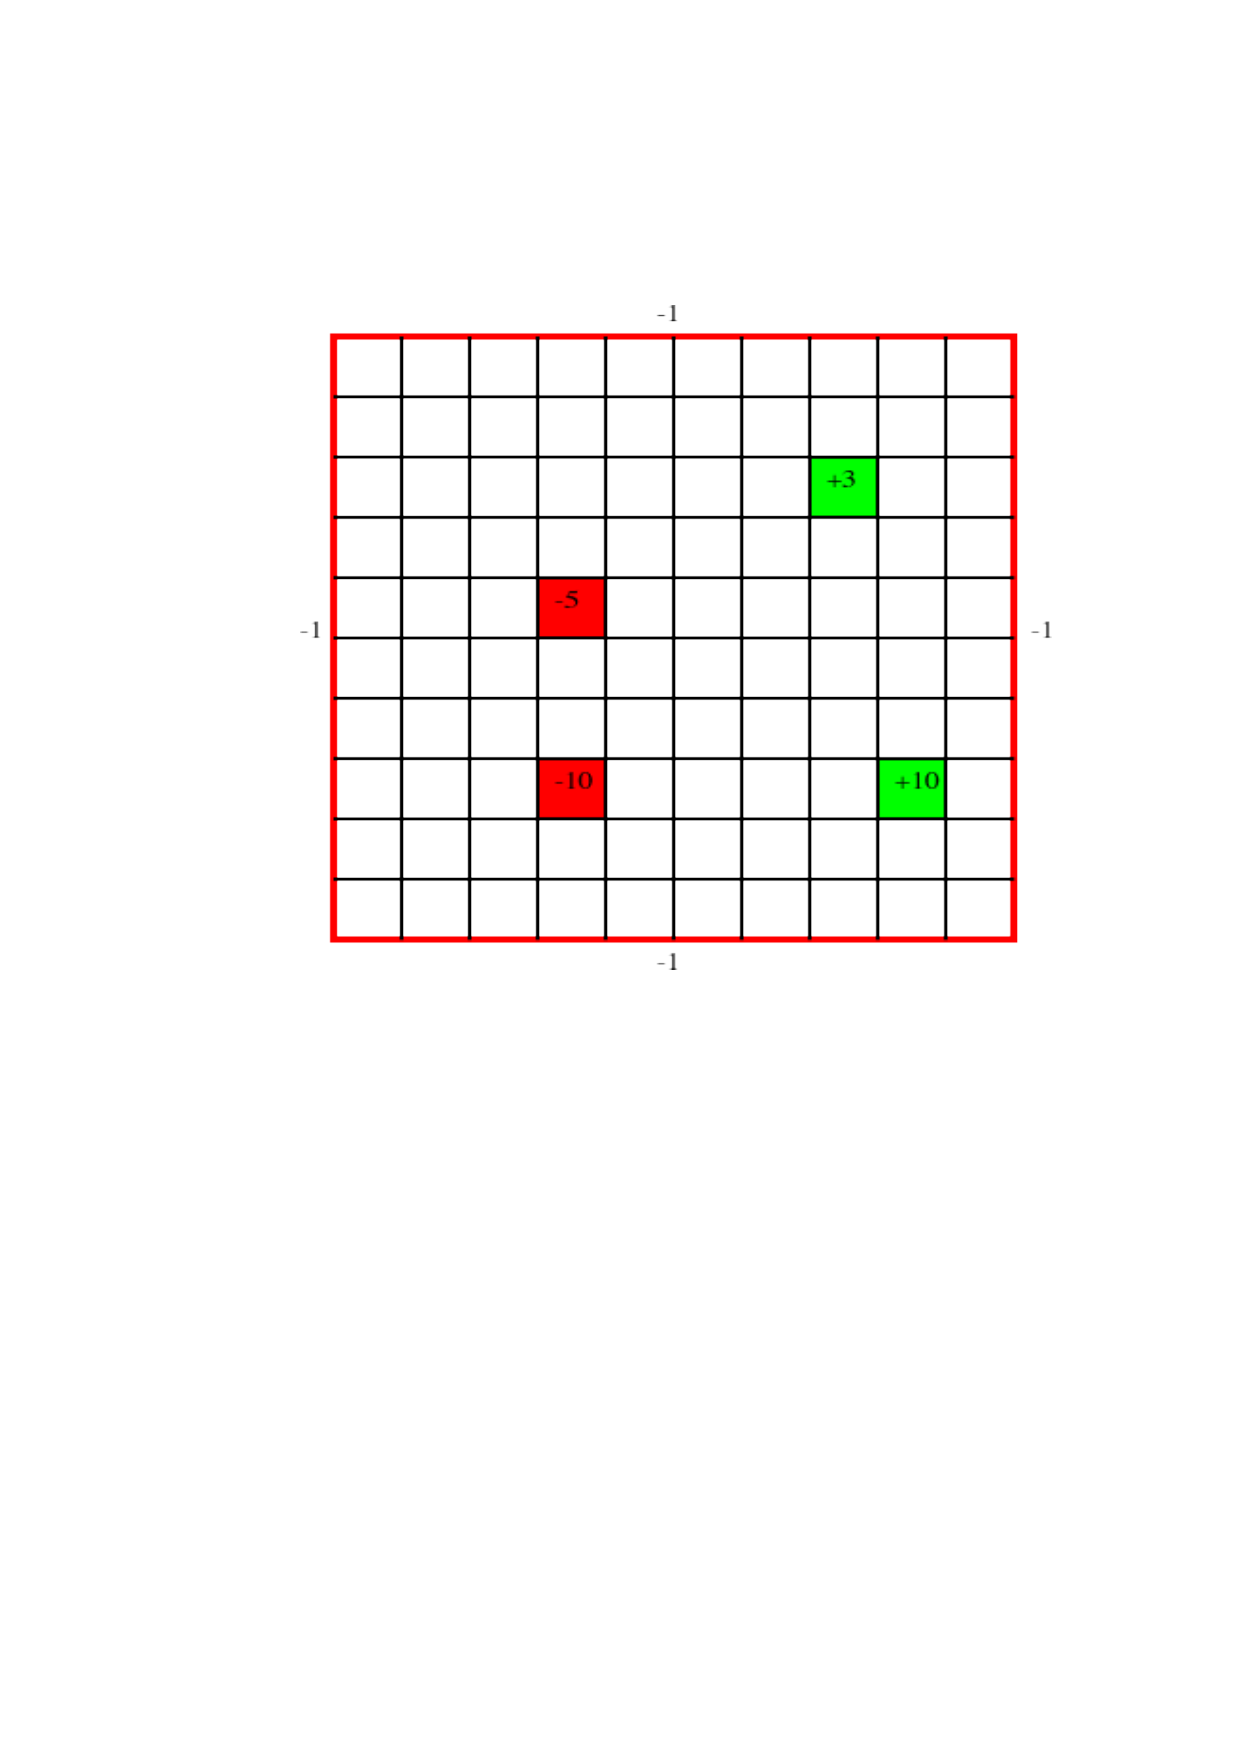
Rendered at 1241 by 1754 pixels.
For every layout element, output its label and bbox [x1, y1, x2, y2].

picture [300, 305, 1052, 970]
